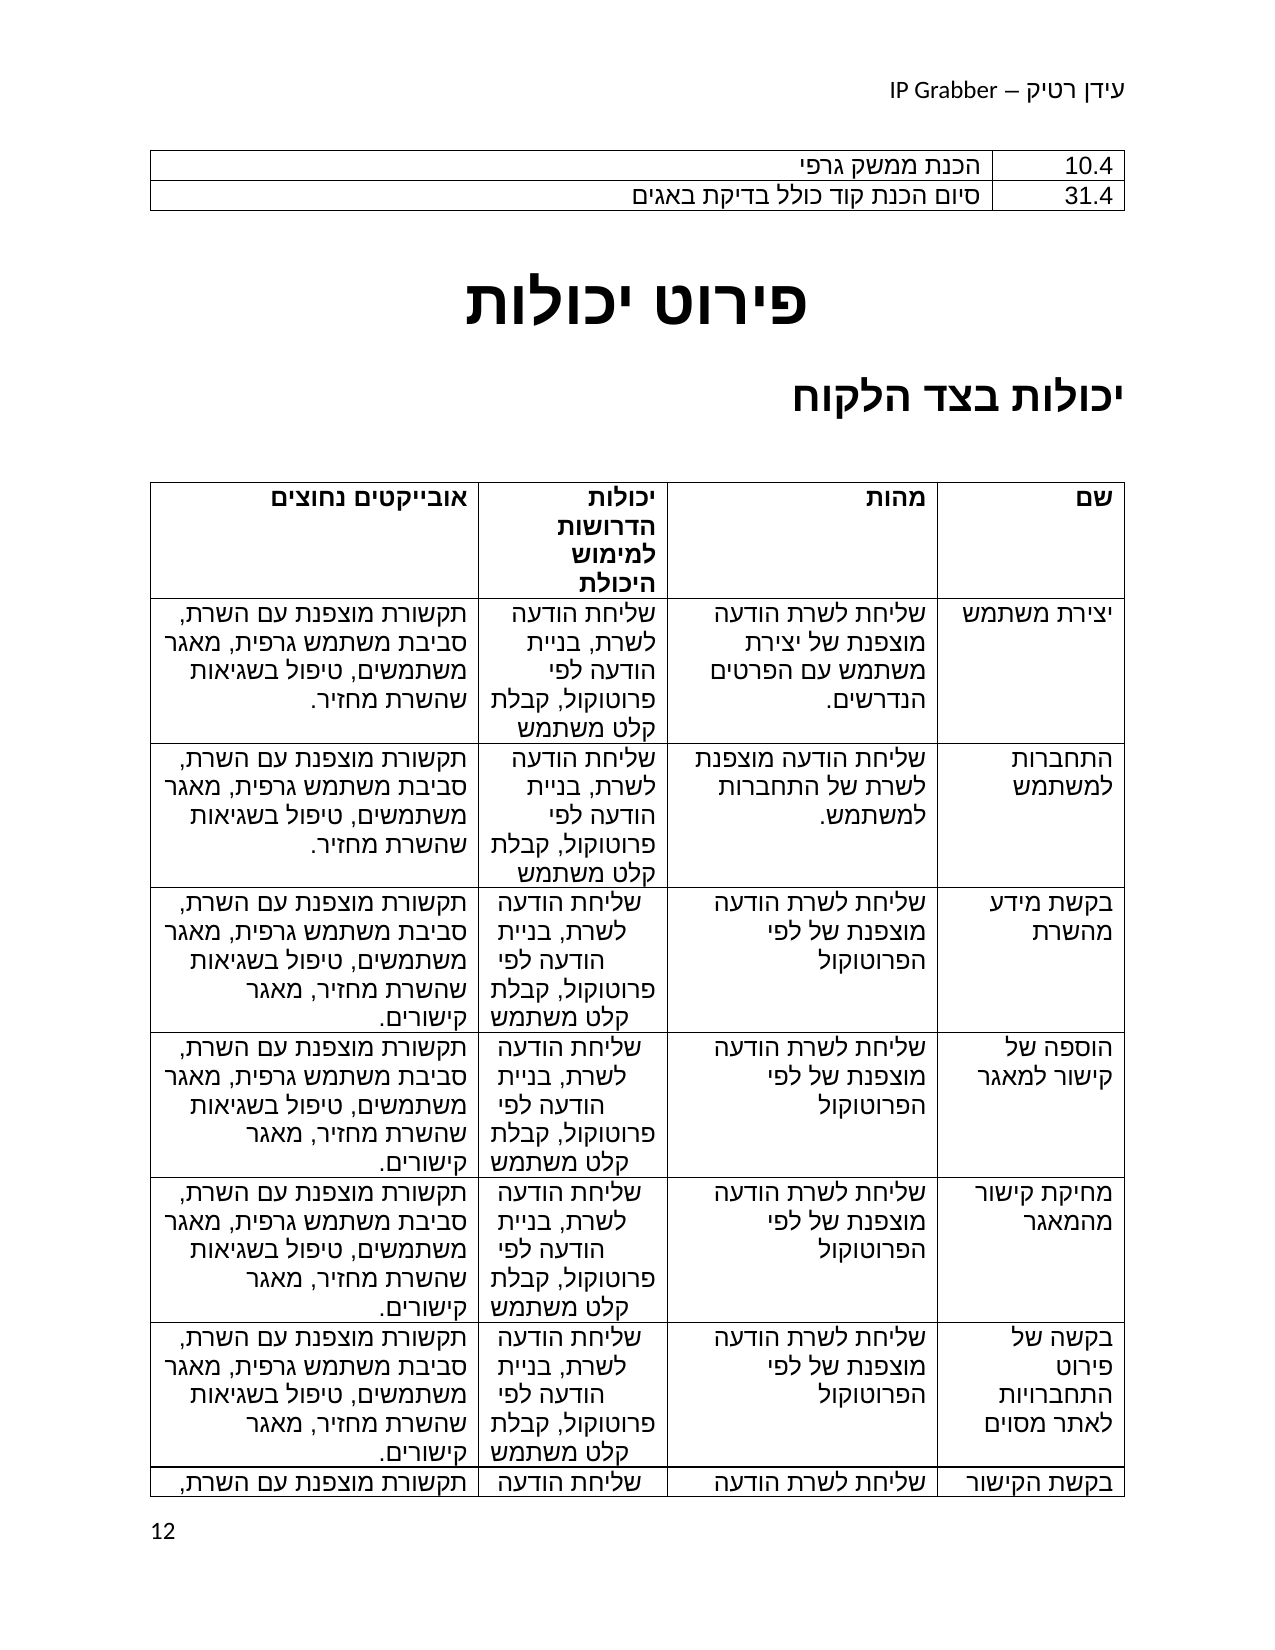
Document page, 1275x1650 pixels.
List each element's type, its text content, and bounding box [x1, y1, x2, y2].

table_cell שליחת לשרת הודעה מוצפנת של יצירת משתמש עם הפרטים הנדרשים. [668, 599, 937, 742]
table_cell שליחת הודעה לשרת, בניית הודעה לפי פרוטוקול, קבלת קלט משתמש [479, 744, 667, 887]
table_cell הכנת ממשק גרפי [151, 151, 992, 180]
table_cell שליחת הודעה לשרת, בניית הודעה לפי פרוטוקול, קבלת קלט משתמש [479, 1178, 667, 1322]
table_cell בקשה של פירוט התחברויות לאתר מסוים [938, 1323, 1124, 1466]
table_cell שליחת הודעה מוצפנת לשרת של התחברות למשתמש. [668, 744, 937, 887]
table_cell 10.4 [993, 151, 1124, 180]
table_cell מחיקת קישור מהמאגר [938, 1178, 1124, 1322]
subtitle פירוט יכולות [150, 266, 1125, 338]
table_cell התחברות למשתמש [938, 744, 1124, 887]
table_cell תקשורת מוצפנת עם השרת, סביבת משתמש גרפית, מאגר משתמשים, טיפול בשגיאות שהשרת מחזיר, מאגר קישורים. [151, 888, 478, 1032]
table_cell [479, 1468, 667, 1496]
table_cell שליחת הודעה לשרת, בניית הודעה לפי פרוטוקול, קבלת קלט משתמש [479, 888, 667, 1032]
table_cell בקשת מידע מהשרת [938, 888, 1124, 1032]
table_cell תקשורת מוצפנת עם השרת, סביבת משתמש גרפית, מאגר משתמשים, טיפול בשגיאות שהשרת מחזיר. [151, 599, 478, 742]
table_cell הוספה של קישור למאגר [938, 1033, 1124, 1177]
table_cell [668, 1468, 937, 1496]
table_header אובייקטים נחוצים [151, 483, 478, 598]
table_cell שליחת לשרת הודעה מוצפנת של לפי הפרוטוקול [668, 1323, 937, 1466]
table_header מהות [668, 483, 937, 598]
table_header יכולות הדרושות למימוש היכולת [479, 483, 667, 598]
table_cell שליחת לשרת הודעה מוצפנת של לפי הפרוטוקול [668, 1033, 937, 1177]
table_cell תקשורת מוצפנת עם השרת, סביבת משתמש גרפית, מאגר משתמשים, טיפול בשגיאות שהשרת מחזיר. [151, 744, 478, 887]
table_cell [151, 1468, 478, 1496]
table_header שם [938, 483, 1124, 598]
table_cell שליחת הודעה לשרת, בניית הודעה לפי פרוטוקול, קבלת קלט משתמש [479, 1033, 667, 1177]
table_cell תקשורת מוצפנת עם השרת, סביבת משתמש גרפית, מאגר משתמשים, טיפול בשגיאות שהשרת מחזיר, מאגר קישורים. [151, 1033, 478, 1177]
table_cell שליחת לשרת הודעה מוצפנת של לפי הפרוטוקול [668, 1178, 937, 1322]
table_cell סיום הכנת קוד כולל בדיקת באגים [151, 181, 992, 209]
subtitle יכולות בצד הלקוח [150, 373, 1125, 421]
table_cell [938, 1468, 1124, 1496]
table_cell שליחת לשרת הודעה מוצפנת של לפי הפרוטוקול [668, 888, 937, 1032]
table_cell יצירת משתמש [938, 599, 1124, 742]
table_cell שליחת הודעה לשרת, בניית הודעה לפי פרוטוקול, קבלת קלט משתמש [479, 599, 667, 742]
table_cell 31.4 [993, 181, 1124, 209]
table_cell שליחת הודעה לשרת, בניית הודעה לפי פרוטוקול, קבלת קלט משתמש [479, 1323, 667, 1466]
table_cell תקשורת מוצפנת עם השרת, סביבת משתמש גרפית, מאגר משתמשים, טיפול בשגיאות שהשרת מחזיר, מאגר קישורים. [151, 1178, 478, 1322]
table_cell תקשורת מוצפנת עם השרת, סביבת משתמש גרפית, מאגר משתמשים, טיפול בשגיאות שהשרת מחזיר, מאגר קישורים. [151, 1323, 478, 1466]
